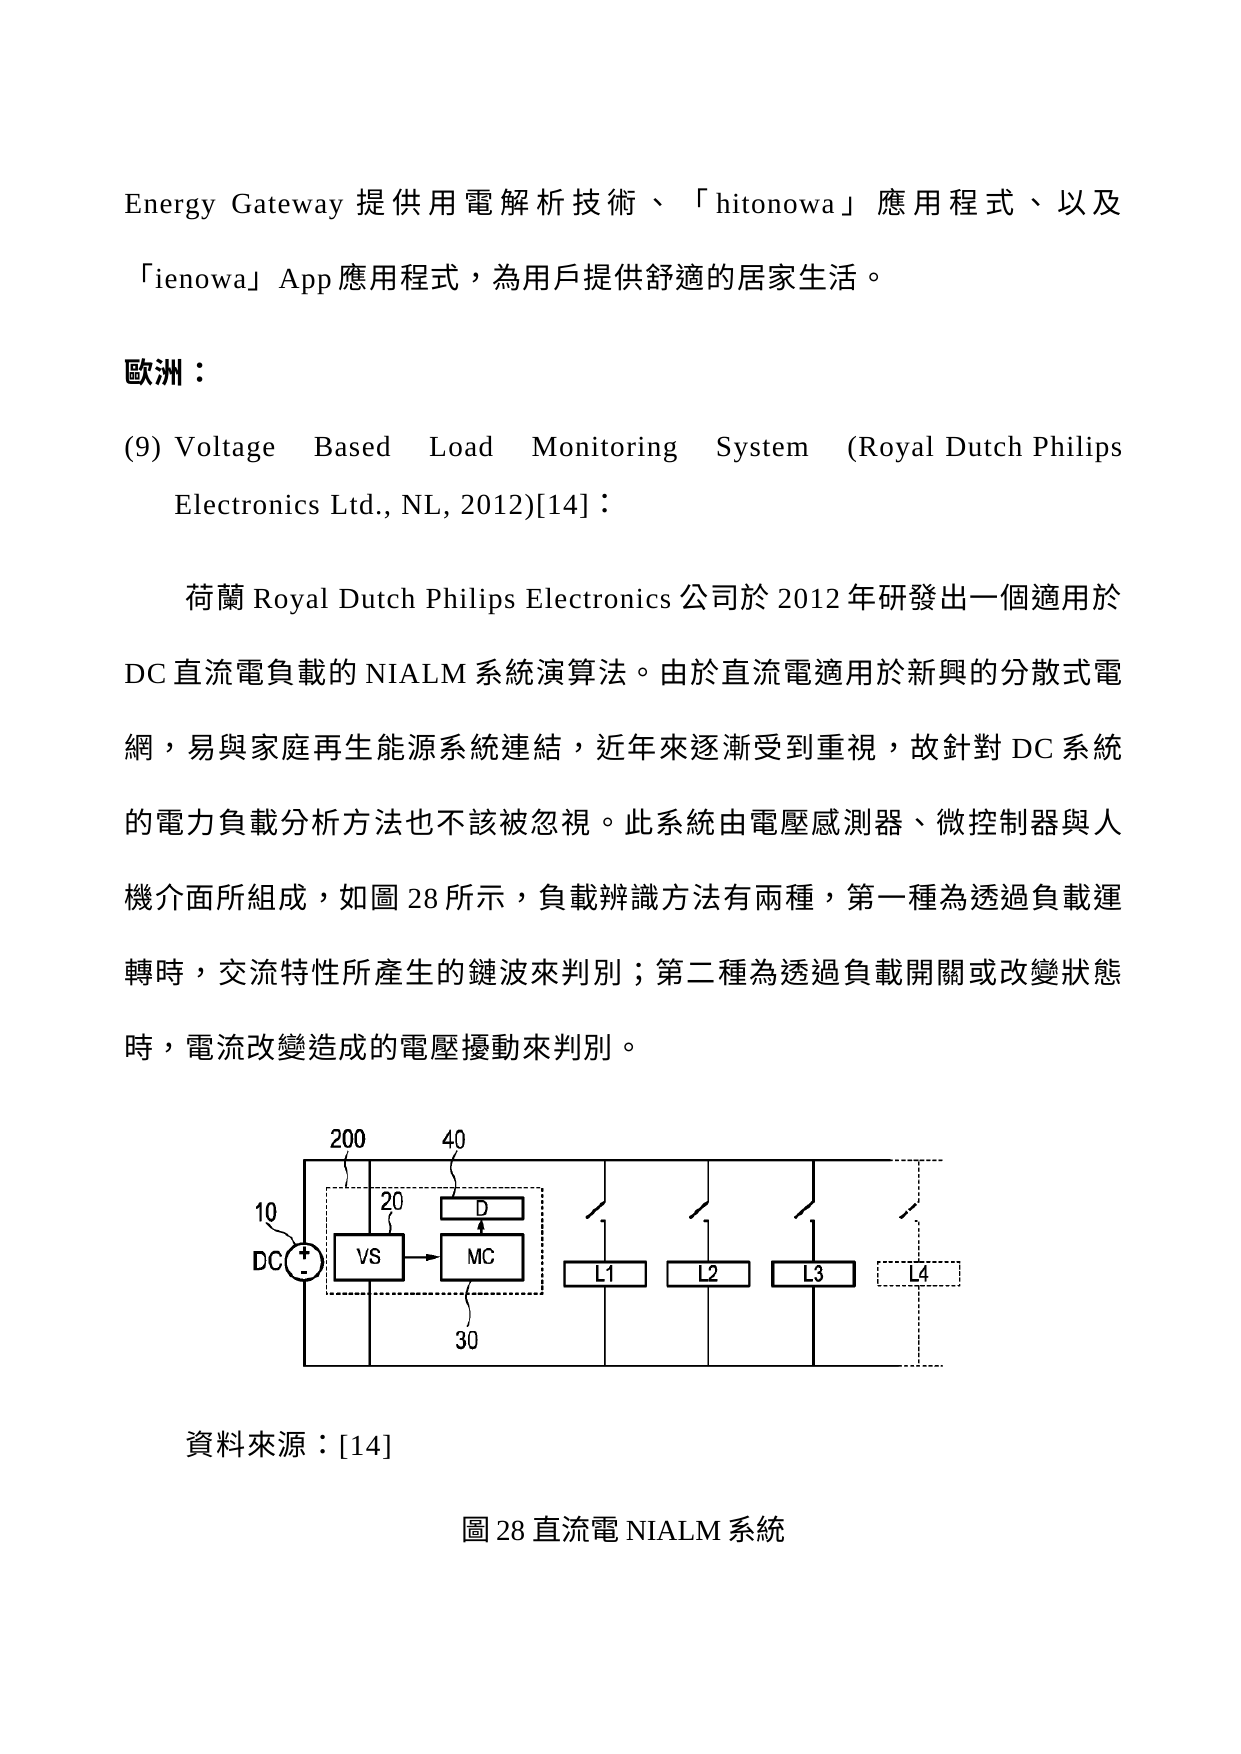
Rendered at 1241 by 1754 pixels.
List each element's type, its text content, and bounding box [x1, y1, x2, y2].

text 歐洲： [124, 333, 1122, 408]
text 圖28 直流電NIALM系統 [124, 1499, 1122, 1549]
text 資料來源：[14] [124, 1405, 1122, 1480]
text 荷蘭Royal Dutch Philips Electronics公司於2012年研發出一個適用於DC直流電負載的NIALM系統演算法。由於直流電適用於新興的分散式電網，易與家庭再生能源系統連結，近年來逐漸受到重視，故針對DC系統的電力負載分析方法也不該被忽視。此系統由電壓感測器、微控制器與人機介面所組成，如圖28所示，負載辨識方法有兩種，第一種為透過負載運轉時，交流特性所產生的鏈波來判別；第二種為透過負載開關或改變狀態時，電流改變造成的電壓擾動來判別。 [124, 558, 1122, 1083]
picture [245, 1120, 1001, 1387]
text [124, 164, 1122, 314]
list Voltage Based Load Monitoring System (Royal Dutch Philips Electronics Ltd., NL, 2012)[14]： [124, 427, 1122, 539]
